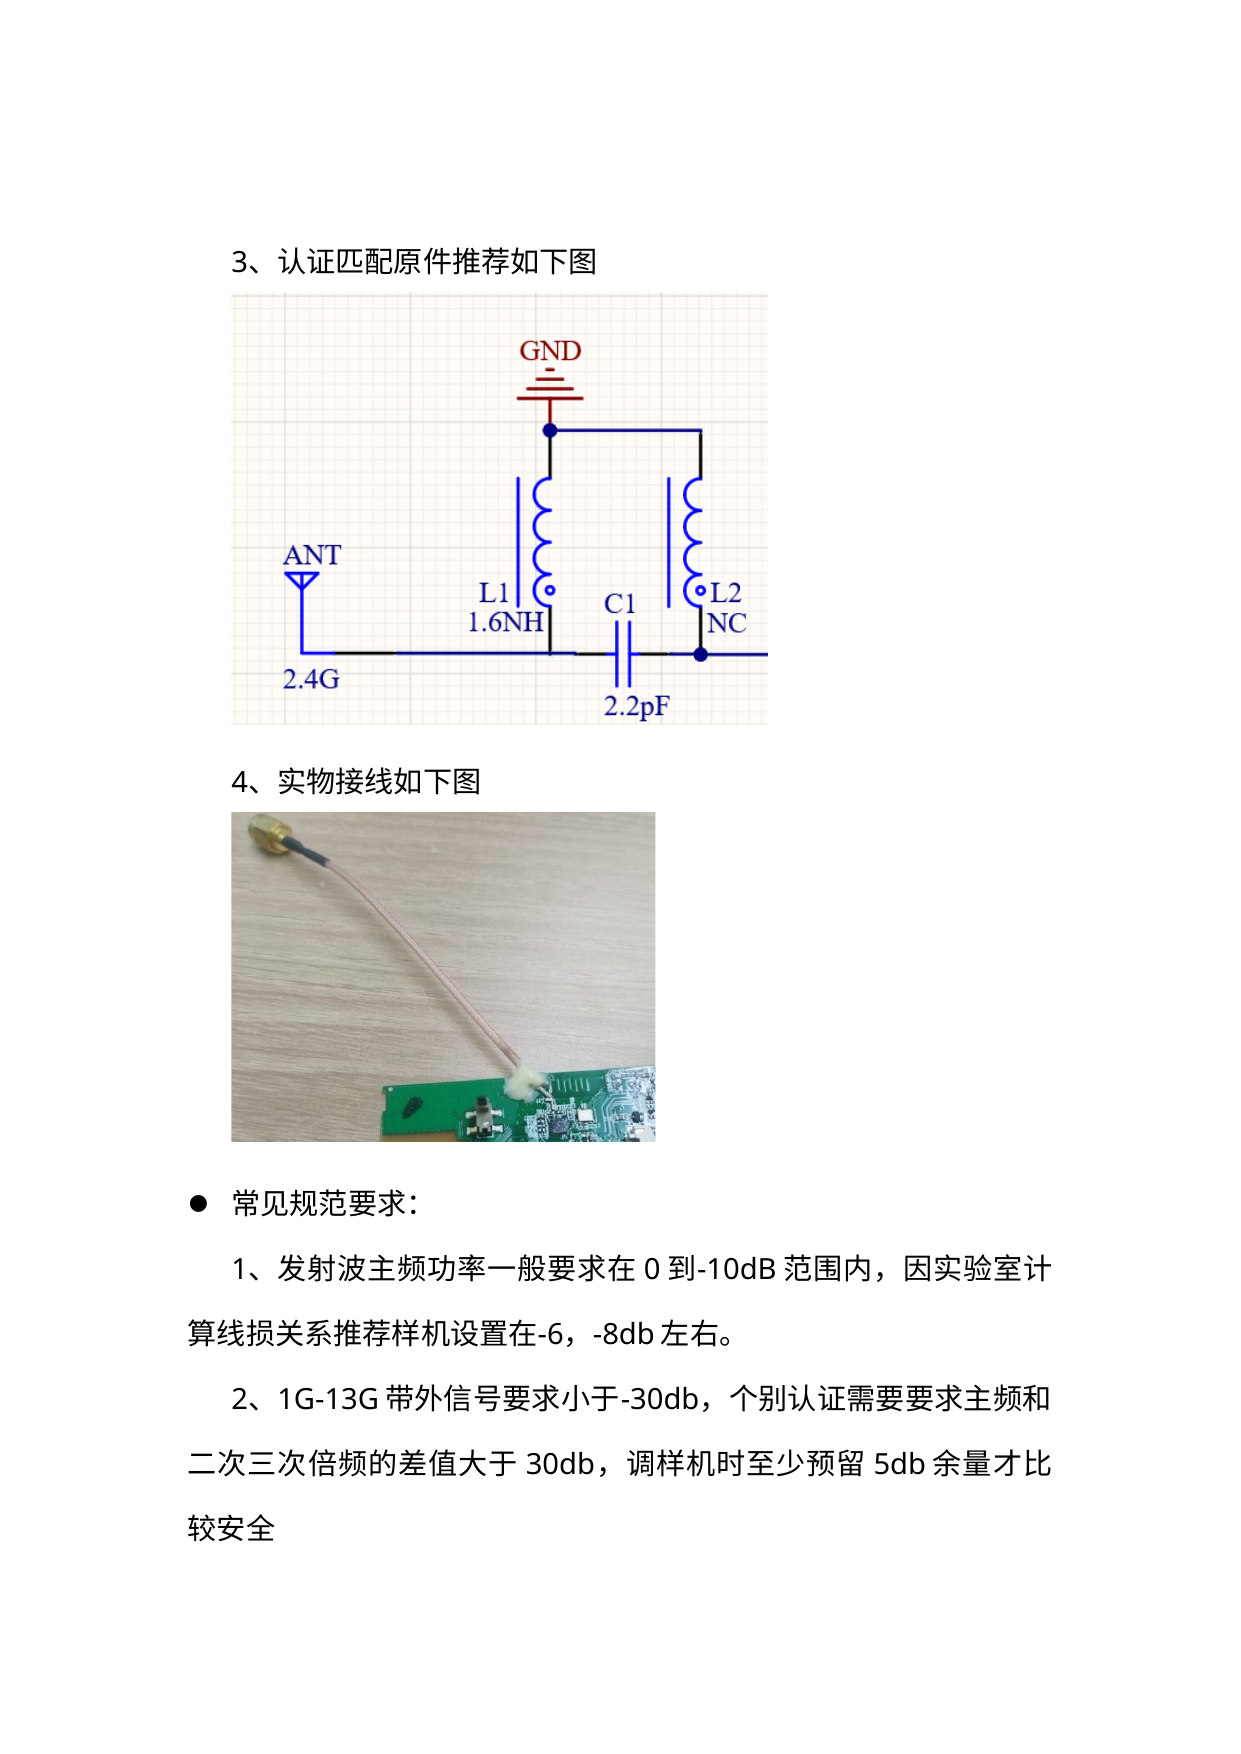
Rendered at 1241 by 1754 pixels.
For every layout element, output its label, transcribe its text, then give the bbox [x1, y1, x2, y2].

list 1G-13G带外信号要求小于-30db，个别认证需要要求主频和二次三次倍频的差值大于30db，调样机时至少预留5db余量才比较安全 [187, 1364, 1053, 1559]
list 认证匹配原件推荐如下图 [187, 227, 1053, 292]
list 实物接线如下图 [187, 747, 1053, 812]
list 发射波主频功率一般要求在0到-10dB范围内，因实验室计算线损关系推荐样机设置在-6，-8db左右。 [187, 1234, 1053, 1364]
picture [231, 812, 656, 1142]
picture [231, 292, 768, 725]
list 常见规范要求： [187, 1169, 1053, 1234]
